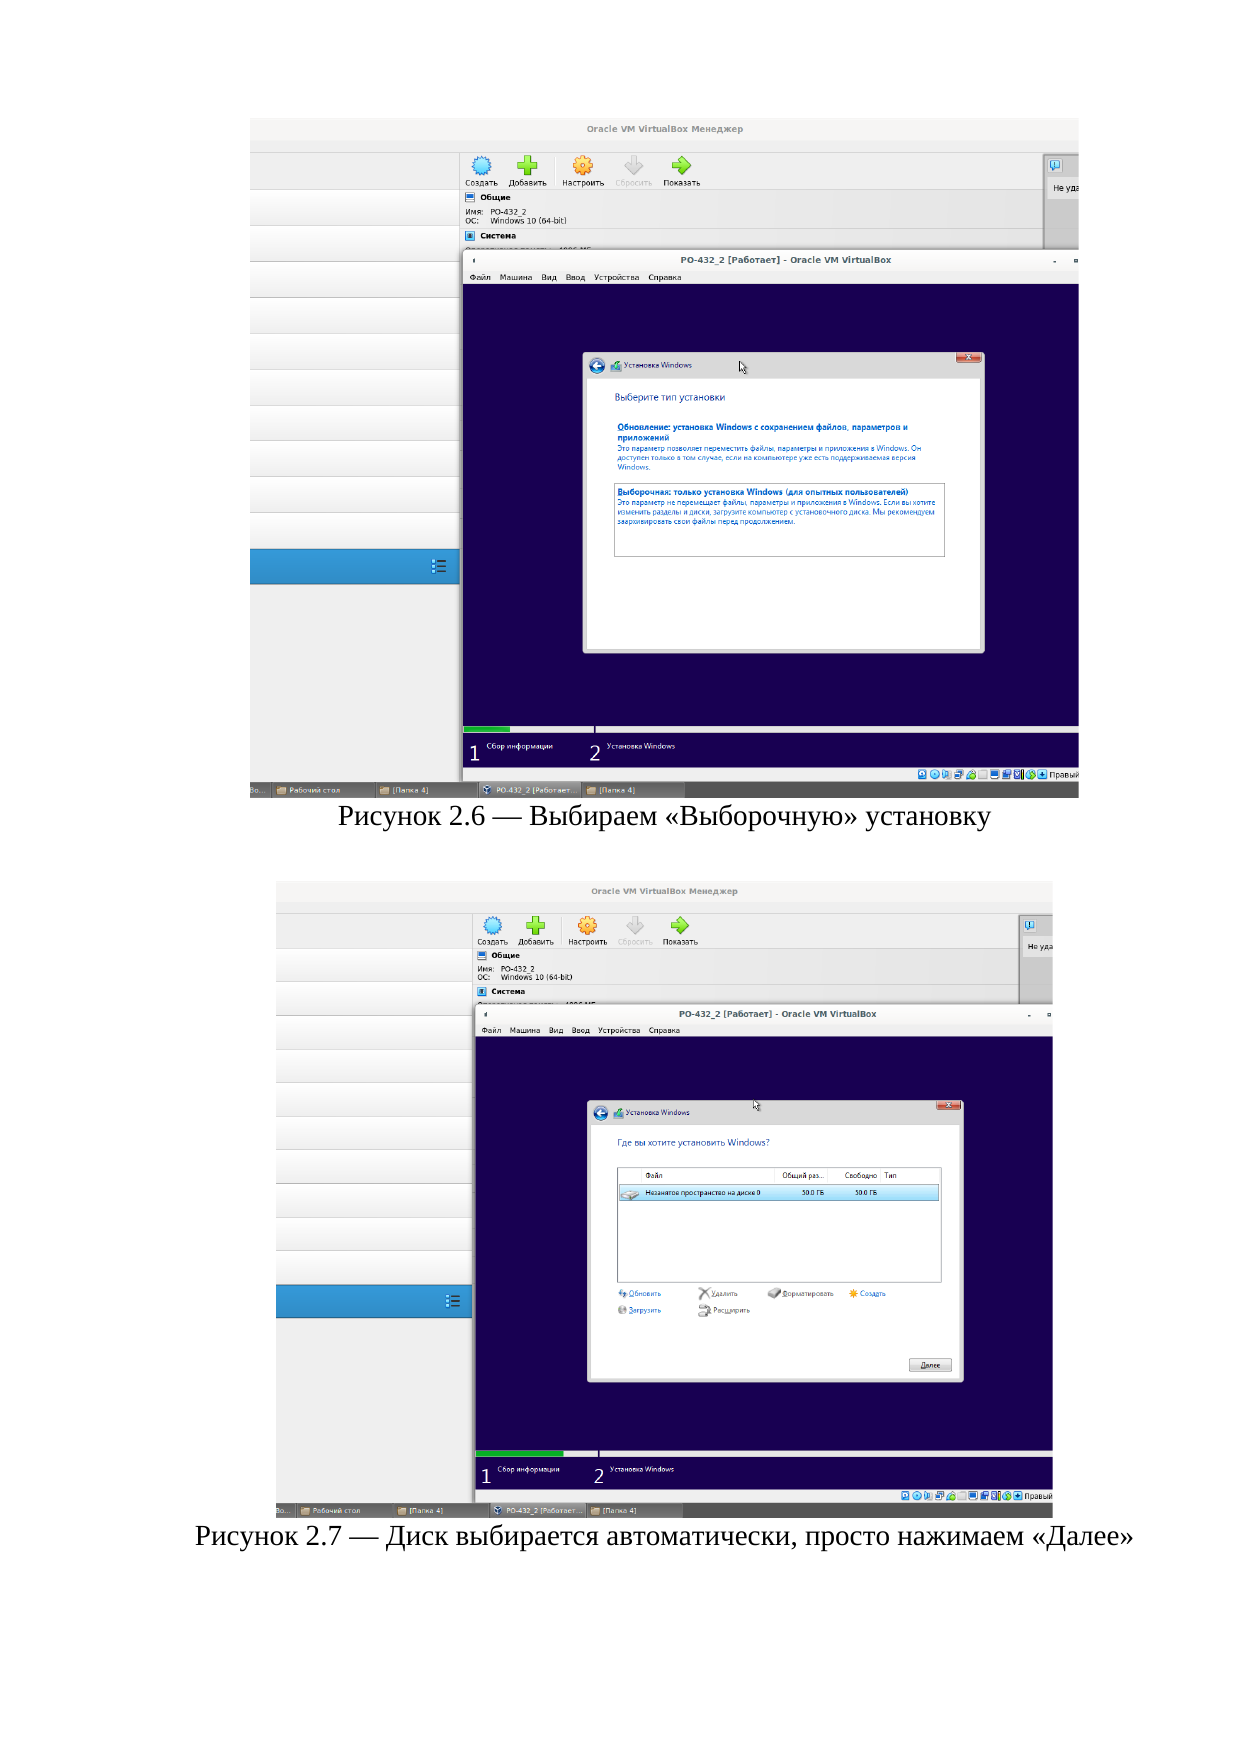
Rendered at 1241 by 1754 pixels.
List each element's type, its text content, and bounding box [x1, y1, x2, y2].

text Рисунок 2.7 — Диск выбирается автоматически, просто нажимаем «Далее» [177, 1518, 1152, 1551]
picture [276, 881, 1053, 1518]
text Рисунок 2.6 — Выбираем «Выборочную» установку [177, 798, 1152, 831]
picture [250, 118, 1079, 798]
